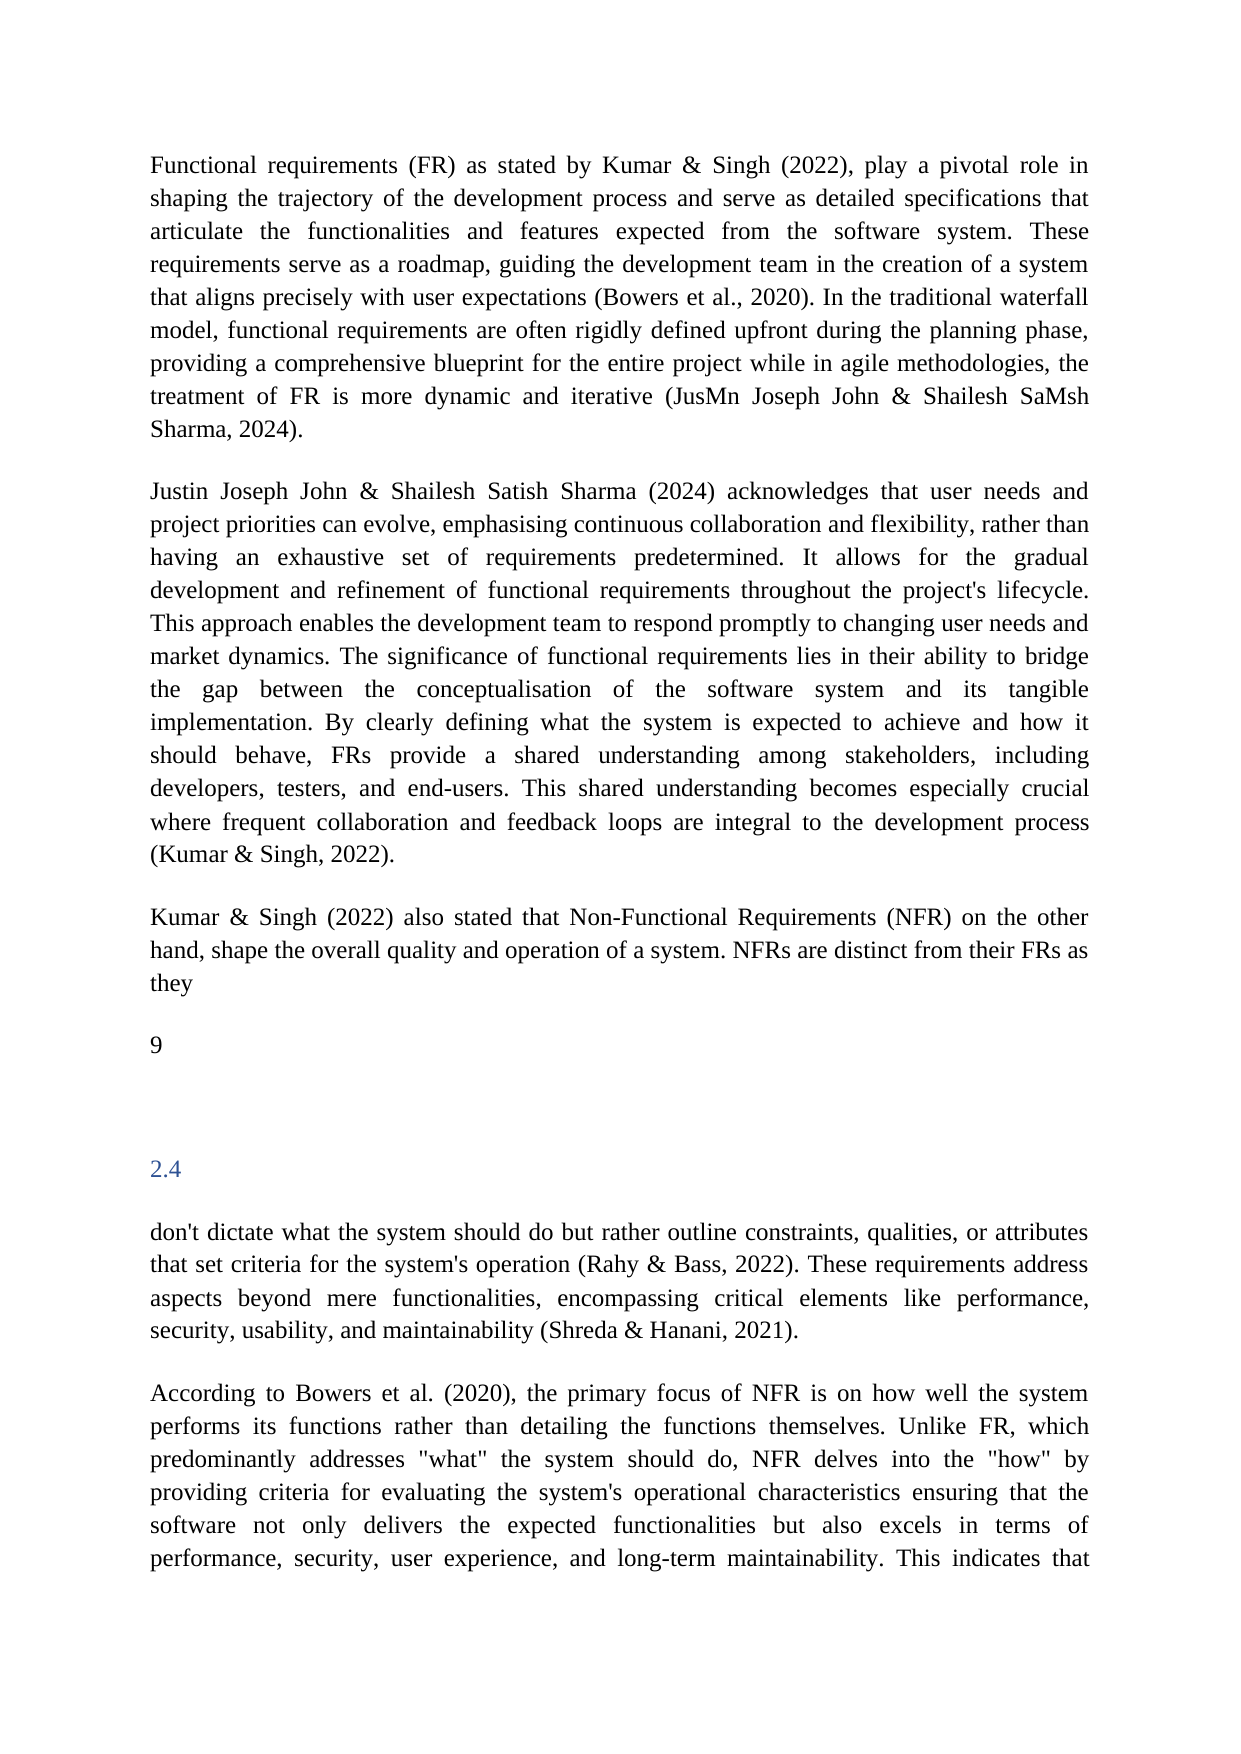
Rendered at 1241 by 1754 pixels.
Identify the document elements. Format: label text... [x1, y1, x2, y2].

text Justin Joseph John & Shailesh Satish Sharma (2024) acknowledges that user needs and project priorities can evolve, emphasising continuous collaboration and flexibility, rather than having an exhaustive set of requirements predetermined. It allows for the gradual development and refinement of functional requirements throughout the project's lifecycle. This approach enables the development team to respond promptly to changing user needs and market dynamics. The significance of functional requirements lies in their ability to bridge the gap between the conceptualisation of the software system and its tangible implementation. By clearly defining what the system is expected to achieve and how it should behave, FRs provide a shared understanding among stakeholders, including developers, testers, and end-users. This shared understanding becomes especially crucial where frequent collaboration and feedback loops are integral to the development process (Kumar & Singh, 2022). [150, 476, 1090, 868]
text Kumar & Singh (2022) also stated that Non-Functional Requirements (NFR) on the other hand, shape the overall quality and operation of a system. NFRs are distinct from their FRs as they [150, 902, 1090, 997]
text Functional requirements (FR) as stated by Kumar & Singh (2022), play a pivotal role in shaping the trajectory of the development process and serve as detailed specifications that articulate the functionalities and features expected from the software system. These requirements serve as a roadmap, guiding the development team in the creation of a system that aligns precisely with user expectations (Bowers et al., 2020). In the traditional waterfall model, functional requirements are often rigidly defined upfront during the planning phase, providing a comprehensive blueprint for the entire project while in agile methodologies, the treatment of FR is more dynamic and iterative (JusMn Joseph John & Shailesh SaMsh Sharma, 2024). [150, 150, 1090, 443]
text 2.4 [150, 1154, 1090, 1183]
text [150, 1378, 1090, 1572]
text 9 [150, 1030, 1090, 1059]
text don't dictate what the system should do but rather outline constraints, qualities, or attributes that set criteria for the system's operation (Rahy & Bass, 2022). These requirements address aspects beyond mere functionalities, encompassing critical elements like performance, security, usability, and maintainability (Shreda & Hanani, 2021). [150, 1217, 1090, 1344]
